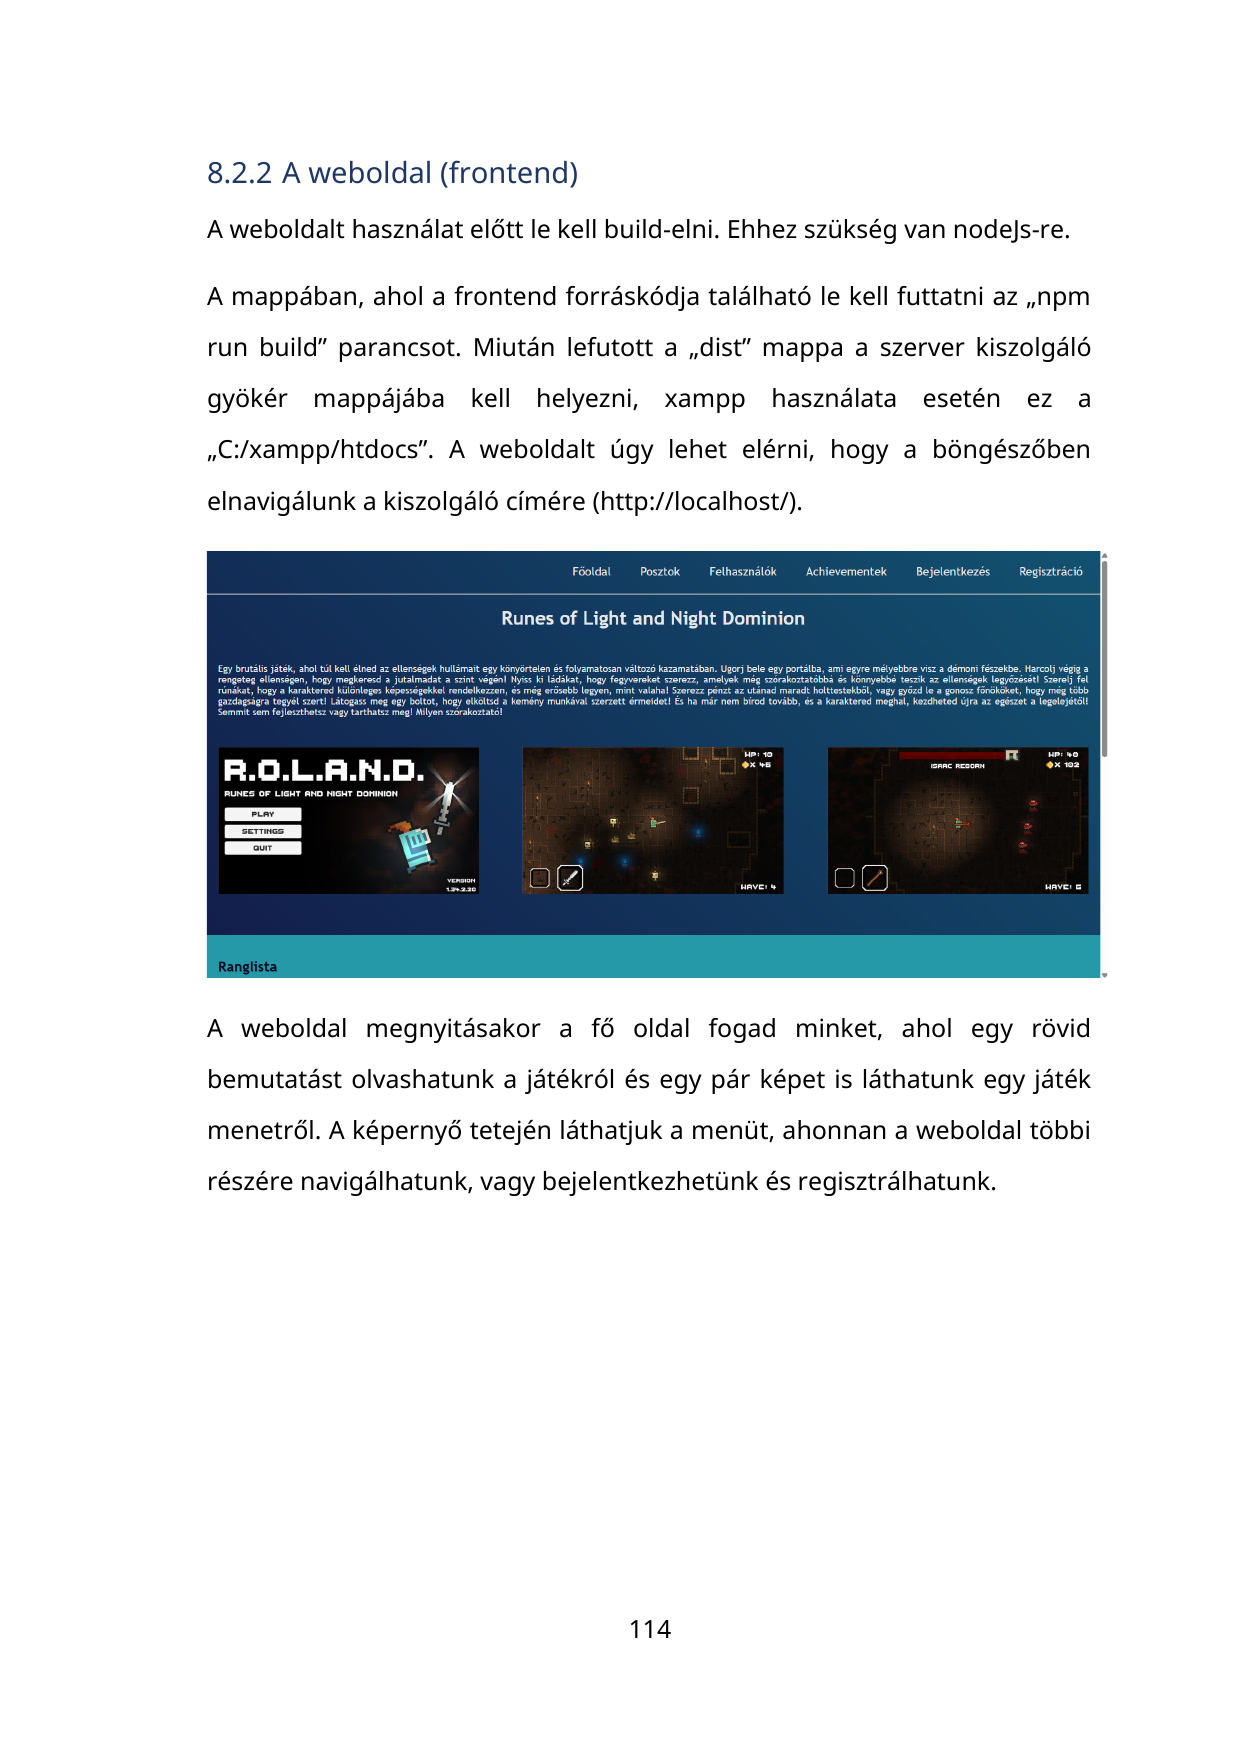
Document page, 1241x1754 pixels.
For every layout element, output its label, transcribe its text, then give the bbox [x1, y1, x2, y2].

text A weboldalt használat előtt le kell build-elni. Ehhez szükség van nodeJs-re. [207, 211, 1092, 245]
text A weboldal megnyitásakor a fő oldal fogad minket, ahol egy rövid bemutatást olvashatunk a játékról és egy pár képet is láthatunk egy játék menetről. A képernyő tetején láthatjuk a menüt, ahonnan a weboldal többi részére navigálhatunk, vagy bejelentkezhetünk és regisztrálhatunk. [207, 1011, 1092, 1198]
subtitle A weboldal (frontend) [207, 152, 1092, 192]
picture [206, 551, 1108, 978]
text A mappában, ahol a frontend forráskódja található le kell futtatni az „npm run build” parancsot. Miután lefutott a „dist” mappa a szerver kiszolgáló gyökér mappájába kell helyezni, xampp használata esetén ez a „C:/xampp/htdocs”. A weboldalt úgy lehet elérni, hogy a böngészőben elnavigálunk a kiszolgáló címére (http://localhost/). [207, 279, 1092, 517]
